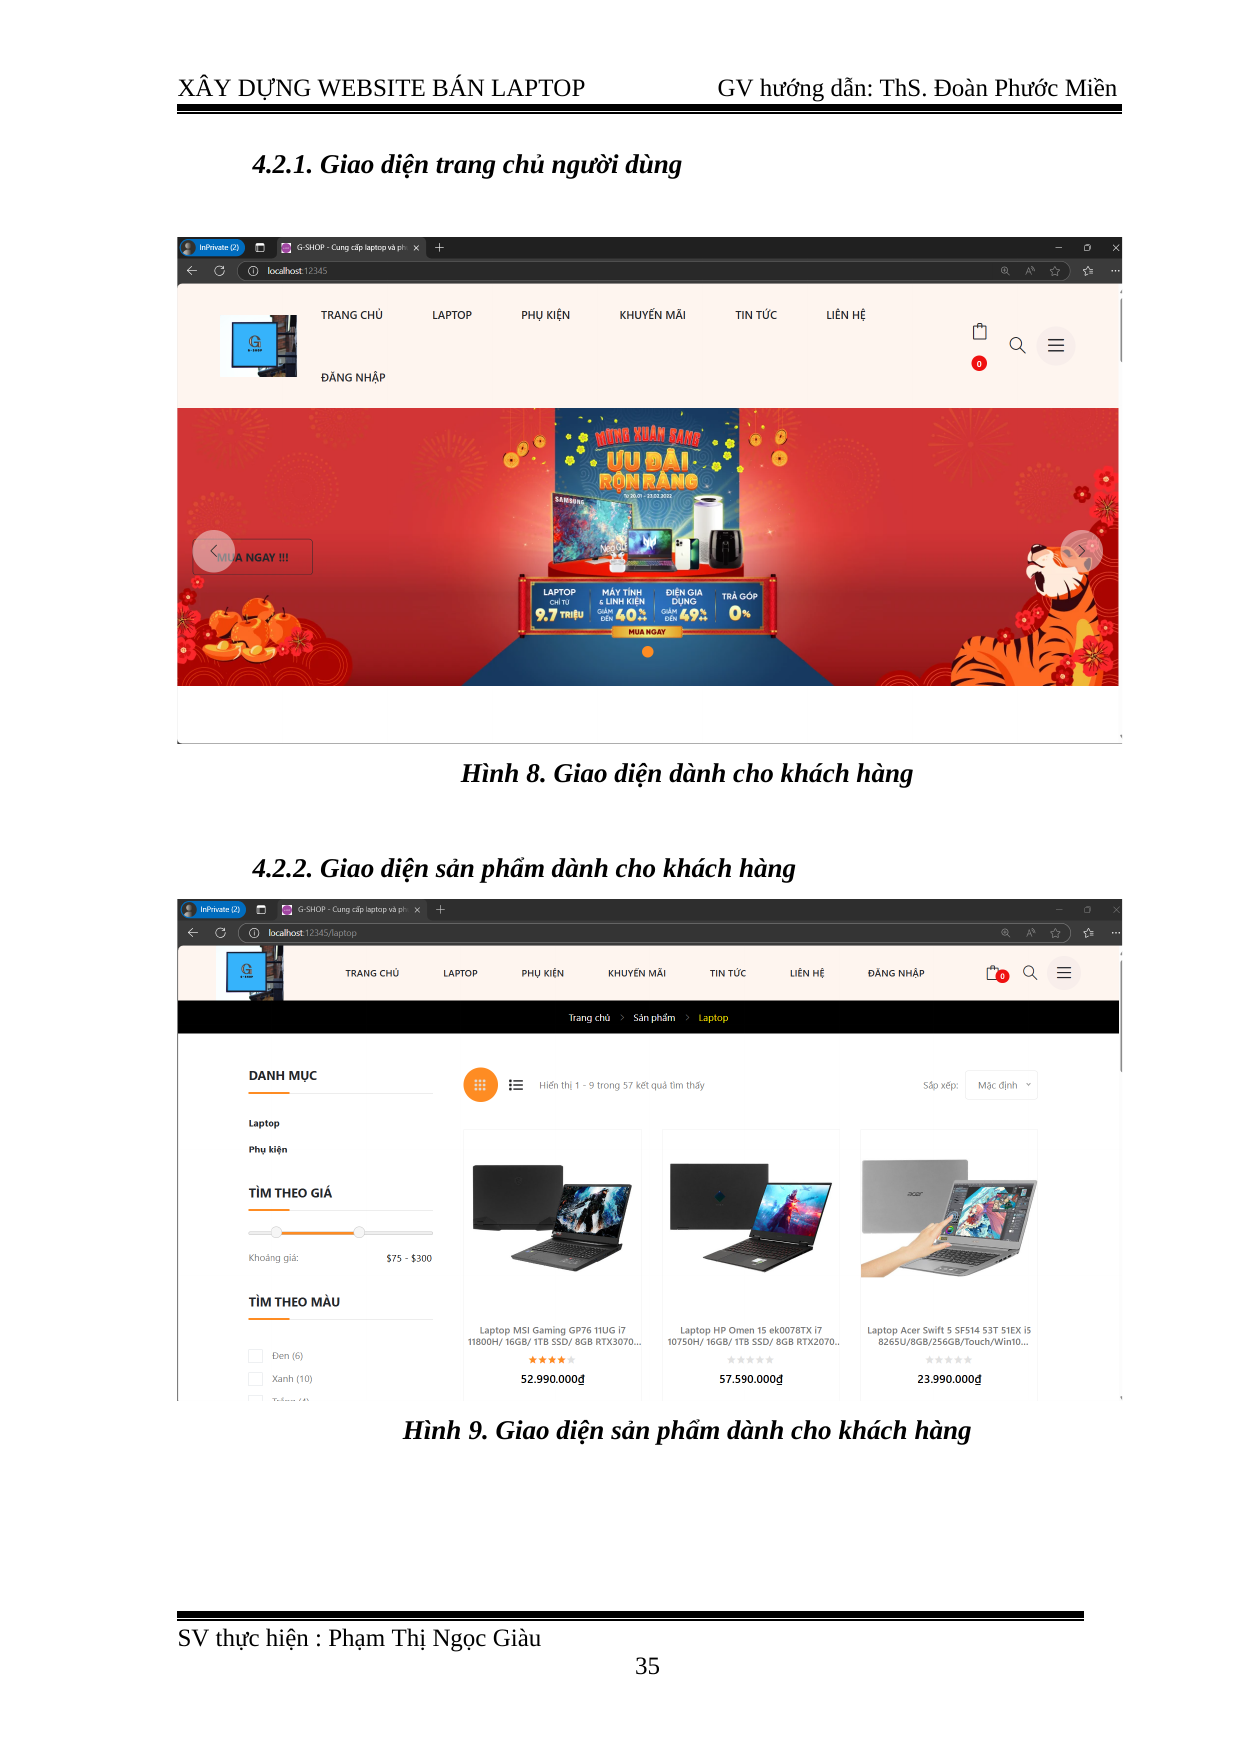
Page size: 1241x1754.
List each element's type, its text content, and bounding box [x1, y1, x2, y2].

text Hình 9. Giao diện sản phẩm dành cho khách hàng [177, 1414, 1122, 1446]
subtitle 4.2.1. Giao diện trang chủ người dùng [177, 148, 1122, 179]
subtitle 4.2.2. Giao diện sản phẩm dành cho khách hàng [177, 853, 1122, 884]
picture [177, 237, 1123, 744]
picture [177, 899, 1123, 1401]
text Hình 8. Giao diện dành cho khách hàng [177, 757, 1122, 789]
